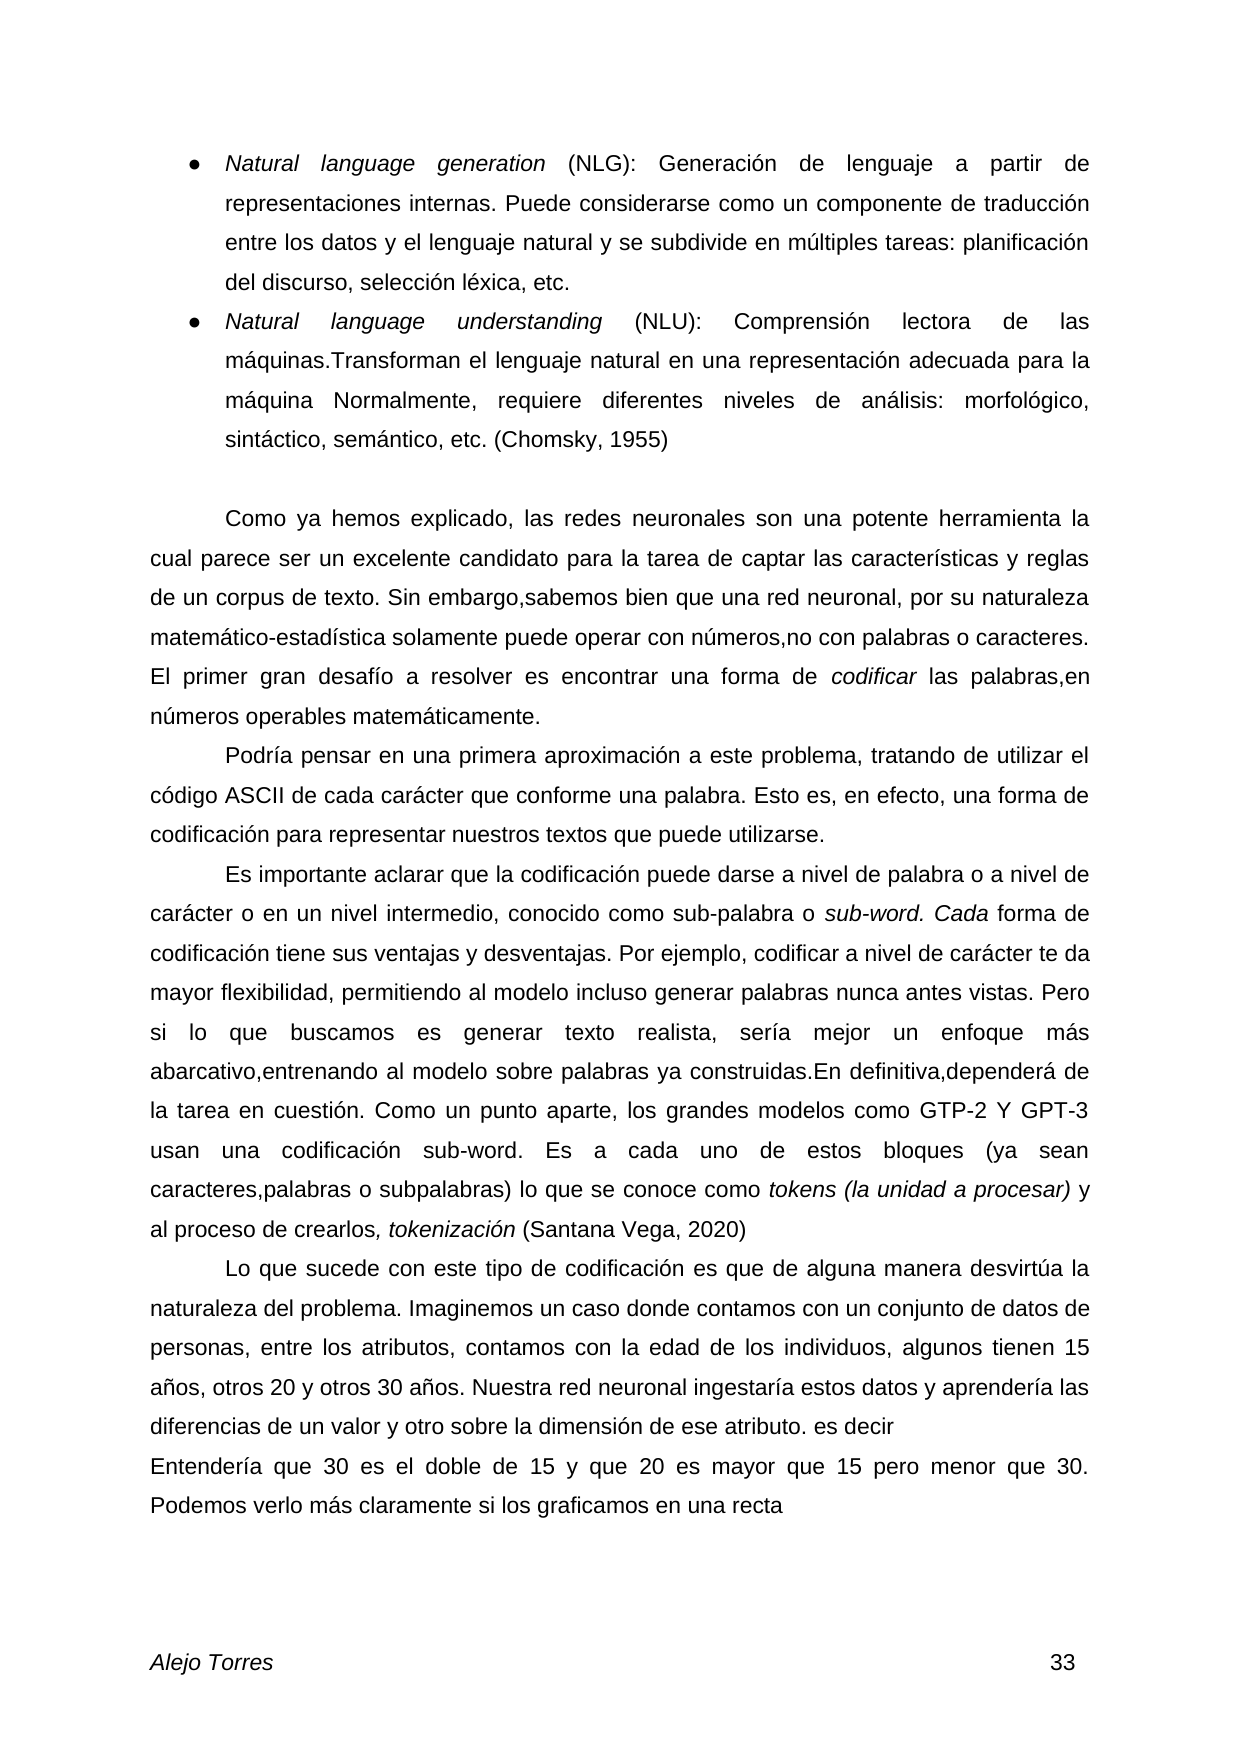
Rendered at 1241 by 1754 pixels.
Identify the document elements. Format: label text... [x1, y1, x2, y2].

text Lo que sucede con este tipo de codificación es que de alguna manera desvirtúa la naturaleza del problema. Imaginemos un caso donde contamos con un conjunto de datos de personas, entre los atributos, contamos con la edad de los individuos, algunos tienen 15 años, otros 20 y otros 30 años. Nuestra red neuronal ingestaría estos datos y aprendería las diferencias de un valor y otro sobre la dimensión de ese atributo. es decir [150, 1255, 1090, 1440]
list Natural language understanding (NLU): Comprensión lectora de las máquinas.Transforman el lenguaje natural en una representación adecuada para la máquina Normalmente, requiere diferentes niveles de análisis: morfológico, sintáctico, semántico, etc. (Chomsky, 1955) [187, 308, 1090, 453]
text Es importante aclarar que la codificación puede darse a nivel de palabra o a nivel de carácter o en un nivel intermedio, conocido como sub-palabra o sub-word. Cada forma de codificación tiene sus ventajas y desventajas. Por ejemplo, codificar a nivel de carácter te da mayor flexibilidad, permitiendo al modelo incluso generar palabras nunca antes vistas. Pero si lo que buscamos es generar texto realista, sería mejor un enfoque más abarcativo,entrenando al modelo sobre palabras ya construidas.En definitiva,dependerá de la tarea en cuestión. Como un punto aparte, los grandes modelos como GTP-2 Y GPT-3 usan una codificación sub-word. Es a cada uno de estos bloques (ya sean caracteres,palabras o subpalabras) lo que se conoce como tokens (la unidad a procesar) y al proceso de crearlos, tokenización (Santana Vega, 2020) [150, 861, 1090, 1242]
text Podría pensar en una primera aproximación a este problema, tratando de utilizar el código ASCII de cada carácter que conforme una palabra. Esto es, en efecto, una forma de codificación para representar nuestros textos que puede utilizarse. [150, 742, 1090, 847]
list Natural language generation (NLG): Generación de lenguaje a partir de representaciones internas. Puede considerarse como un componente de traducción entre los datos y el lenguaje natural y se subdivide en múltiples tareas: planificación del discurso, selección léxica, etc. [187, 150, 1090, 295]
text Como ya hemos explicado, las redes neuronales son una potente herramienta la cual parece ser un excelente candidato para la tarea de captar las características y reglas de un corpus de texto. Sin embargo,sabemos bien que una red neuronal, por su naturaleza matemático-estadística solamente puede operar con números,no con palabras o caracteres. El primer gran desafío a resolver es encontrar una forma de codificar las palabras,en números operables matemáticamente. [150, 505, 1090, 729]
text Entendería que 30 es el doble de 15 y que 20 es mayor que 15 pero menor que 30. Podemos verlo más claramente si los graficamos en una recta [150, 1453, 1090, 1519]
